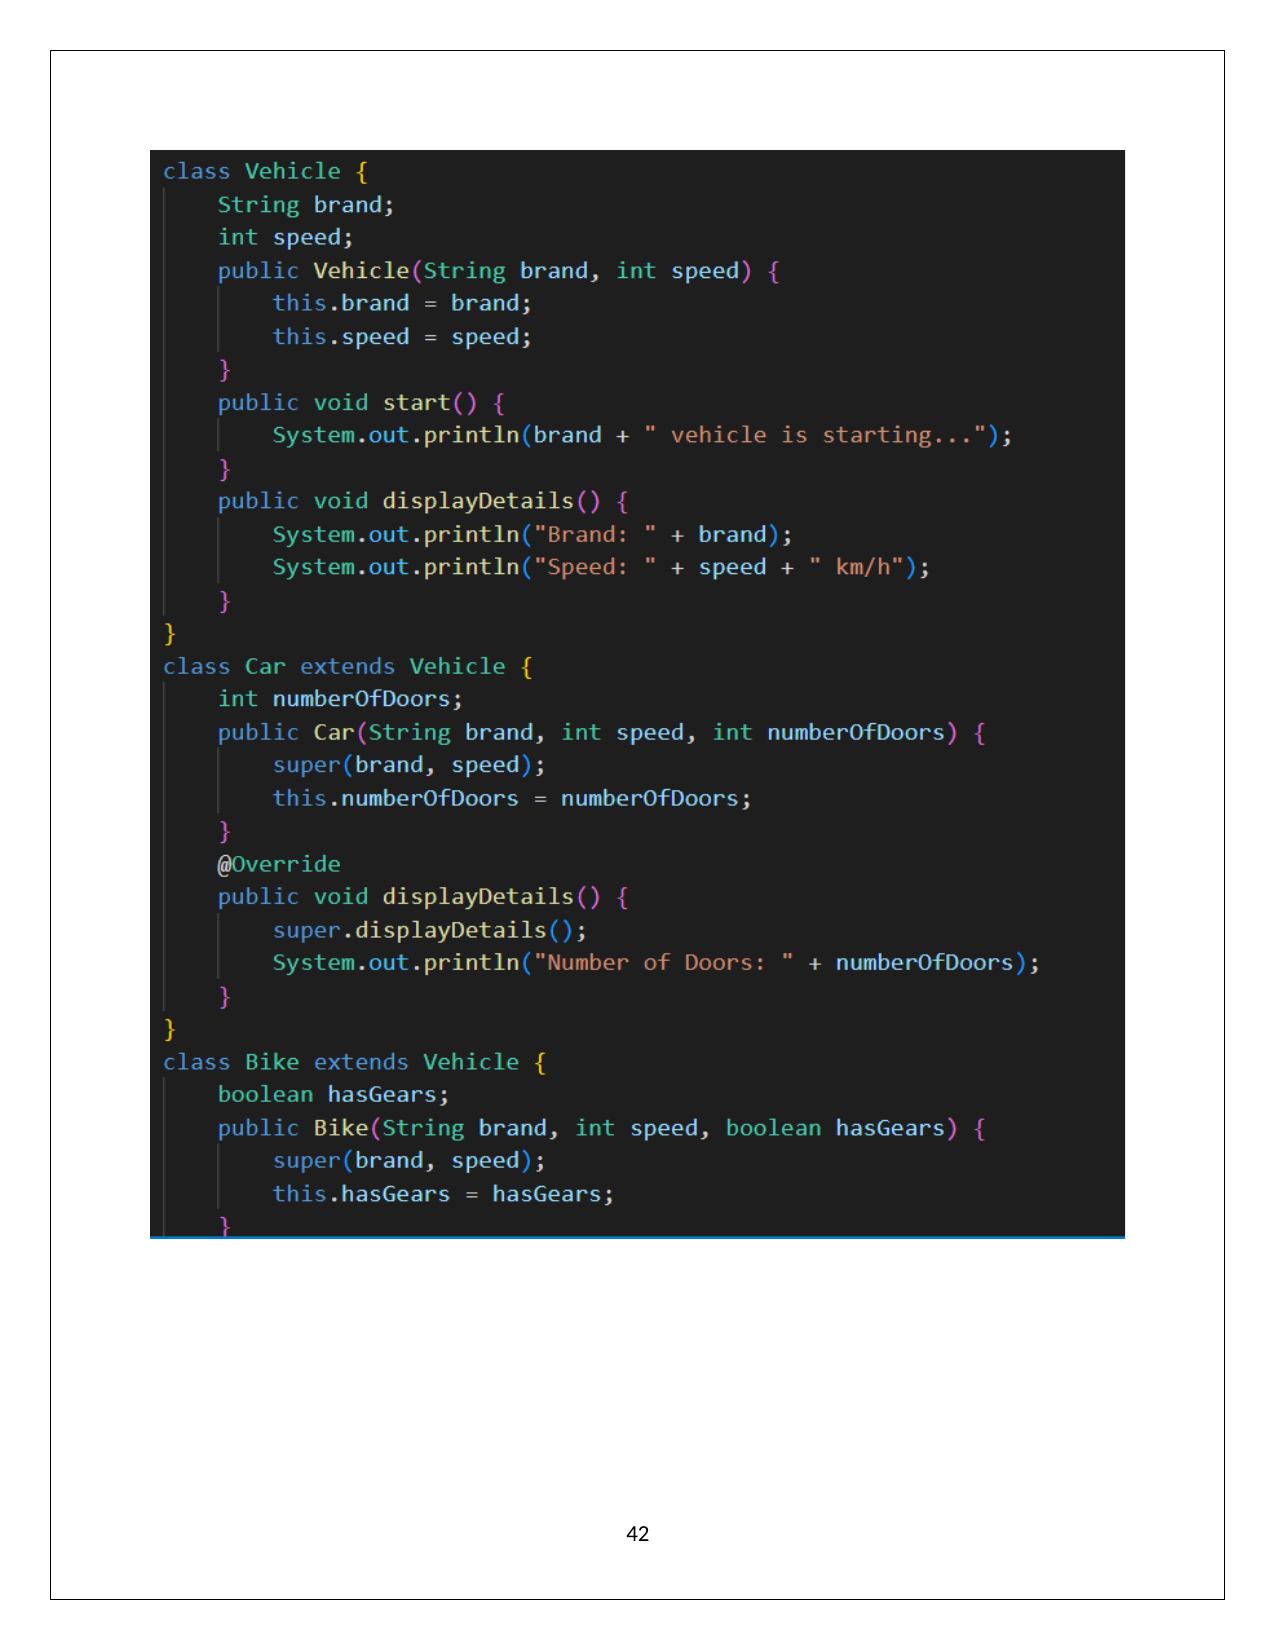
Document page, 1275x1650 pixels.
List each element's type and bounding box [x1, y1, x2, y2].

picture [150, 150, 1125, 1239]
